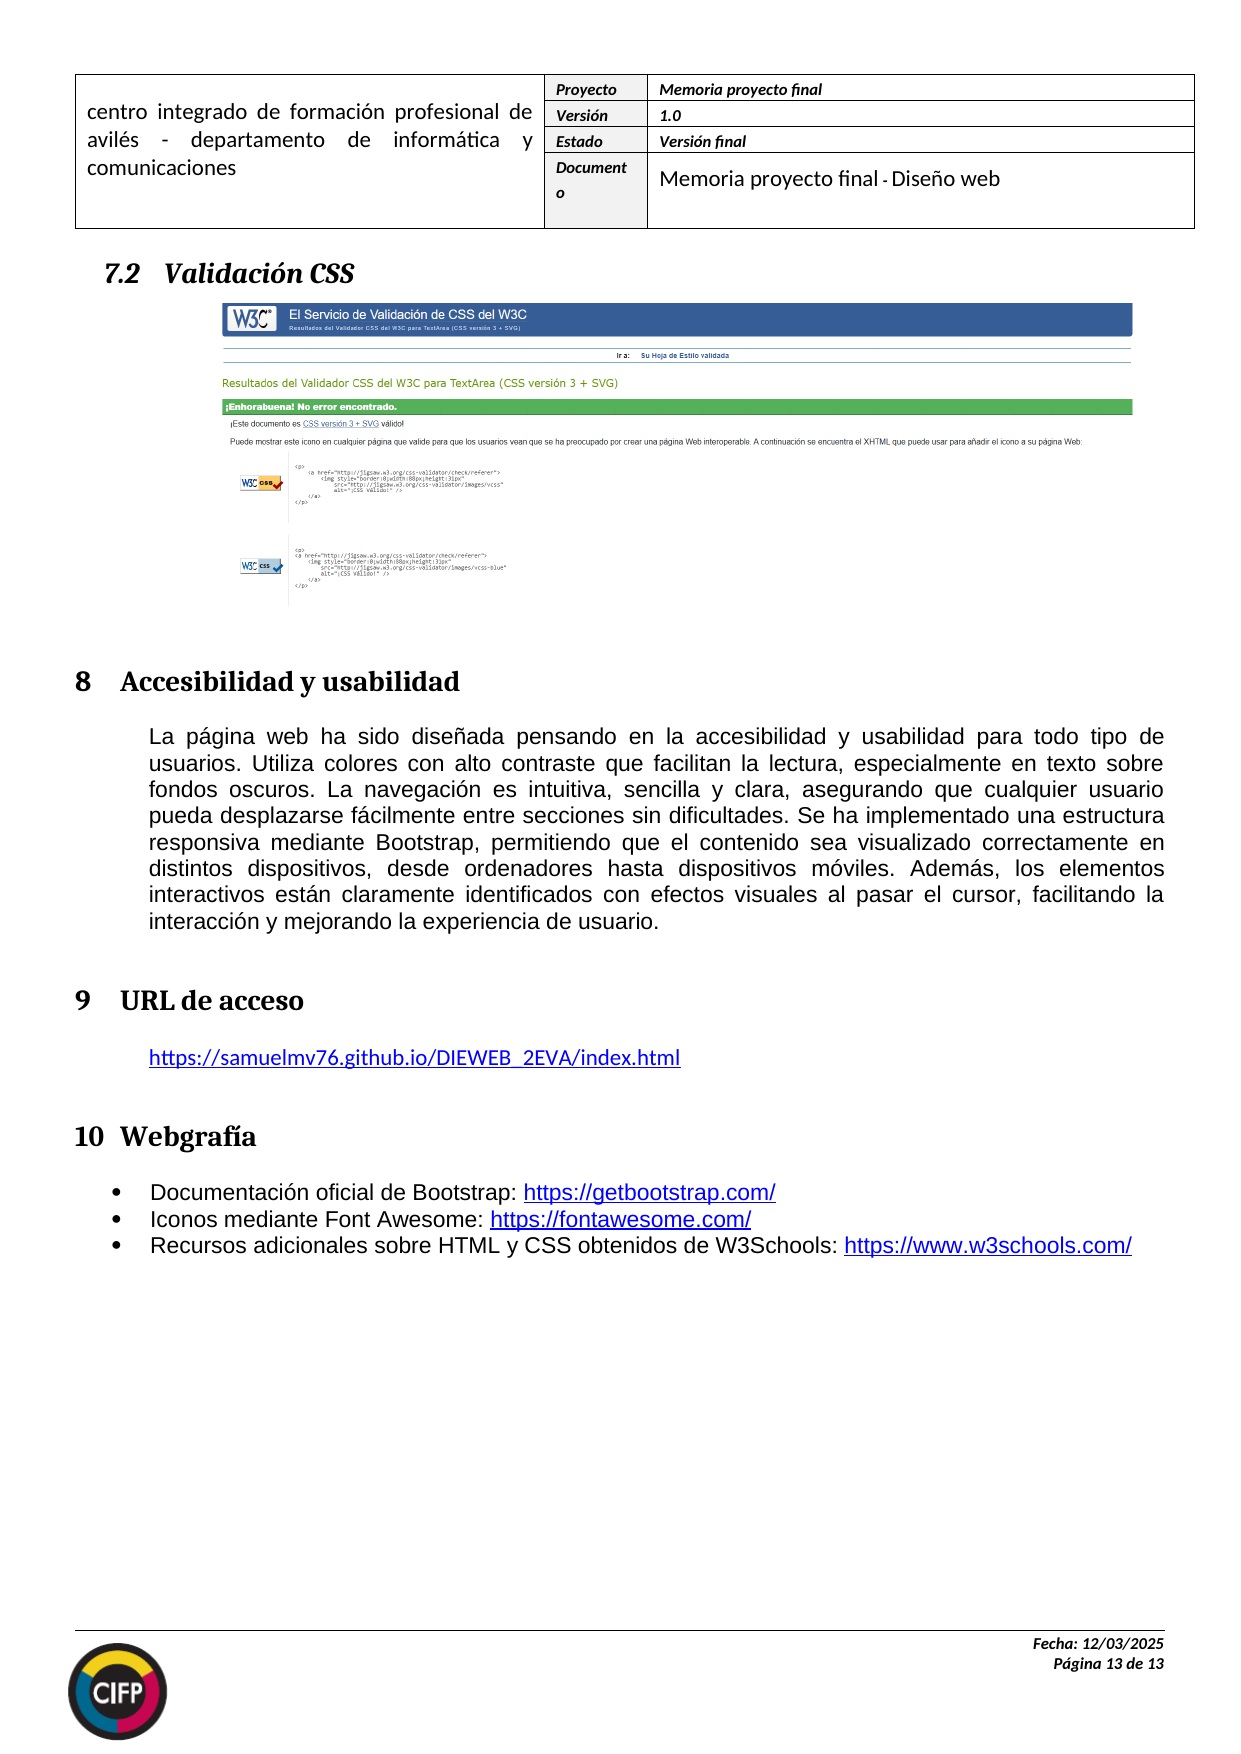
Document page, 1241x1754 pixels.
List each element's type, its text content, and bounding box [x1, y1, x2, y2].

text La página web ha sido diseñada pensando en la accesibilidad y usabilidad para todo tipo de usuarios. Utiliza colores con alto contraste que facilitan la lectura, especialmente en texto sobre fondos oscuros. La navegación es intuitiva, sencilla y clara, asegurando que cualquier usuario pueda desplazarse fácilmente entre secciones sin dificultades. Se ha implementado una estructura responsiva mediante Bootstrap, permitiendo que el contenido sea visualizado correctamente en distintos dispositivos, desde ordenadores hasta dispositivos móviles. Además, los elementos interactivos están claramente identificados con efectos visuales al pasar el cursor, facilitando la interacción y mejorando la experiencia de usuario. [149, 723, 1165, 934]
text https://samuelmv76.github.io/DIEWEB_2EVA/index.html [149, 1043, 1165, 1071]
list Documentación oficial de Bootstrap: https://getbootstrap.com/ [112, 1179, 1165, 1206]
list Iconos mediante Font Awesome: https://fontawesome.com/ [112, 1206, 1165, 1232]
subtitle URL de acceso [75, 984, 1165, 1018]
list Recursos adicionales sobre HTML y CSS obtenidos de W3Schools: https://www.w3schools.com/ [112, 1232, 1165, 1258]
subtitle Webgrafía [75, 1121, 1165, 1154]
picture [222, 303, 1140, 615]
subtitle Accesibilidad y usabilidad [75, 665, 1165, 698]
subtitle Validación CSS [104, 257, 1165, 291]
picture [59, 1635, 177, 1746]
